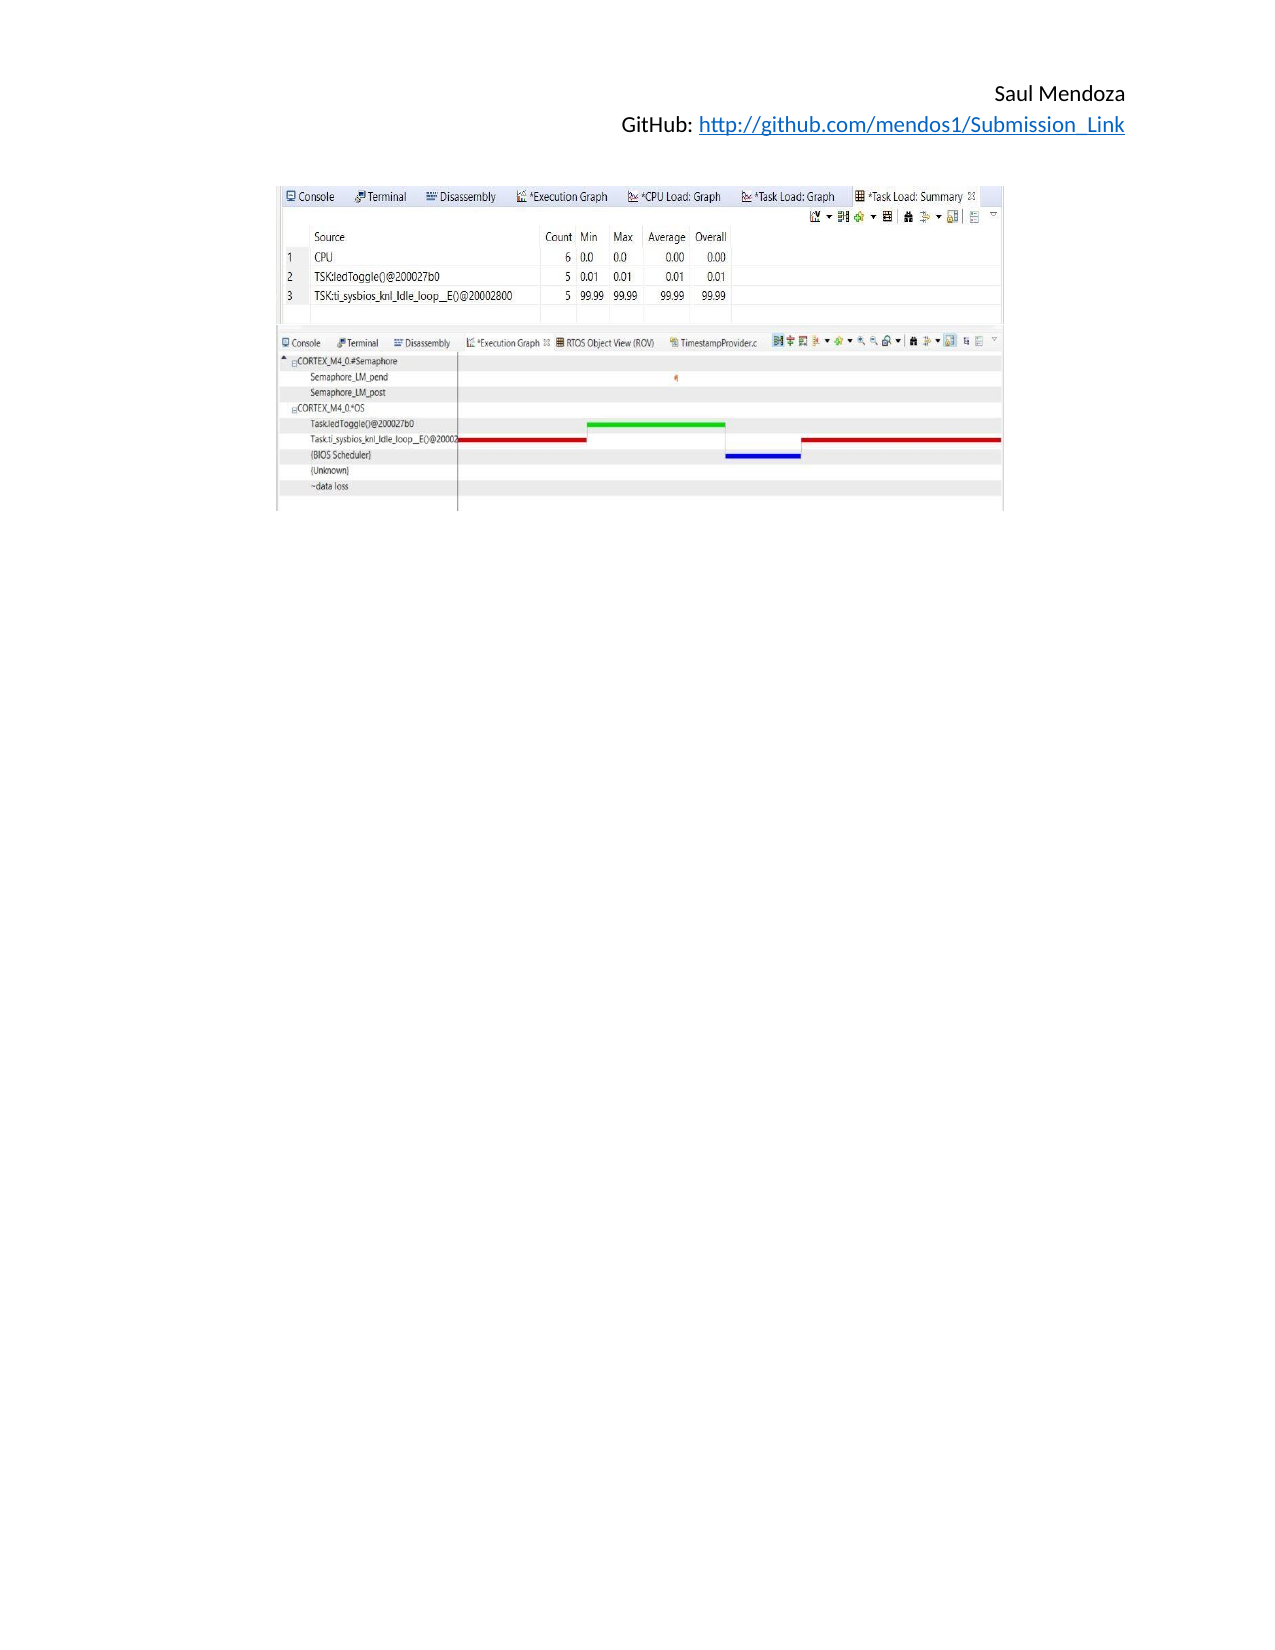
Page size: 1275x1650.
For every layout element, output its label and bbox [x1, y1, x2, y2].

picture [276, 186, 1004, 324]
picture [276, 325, 1004, 511]
